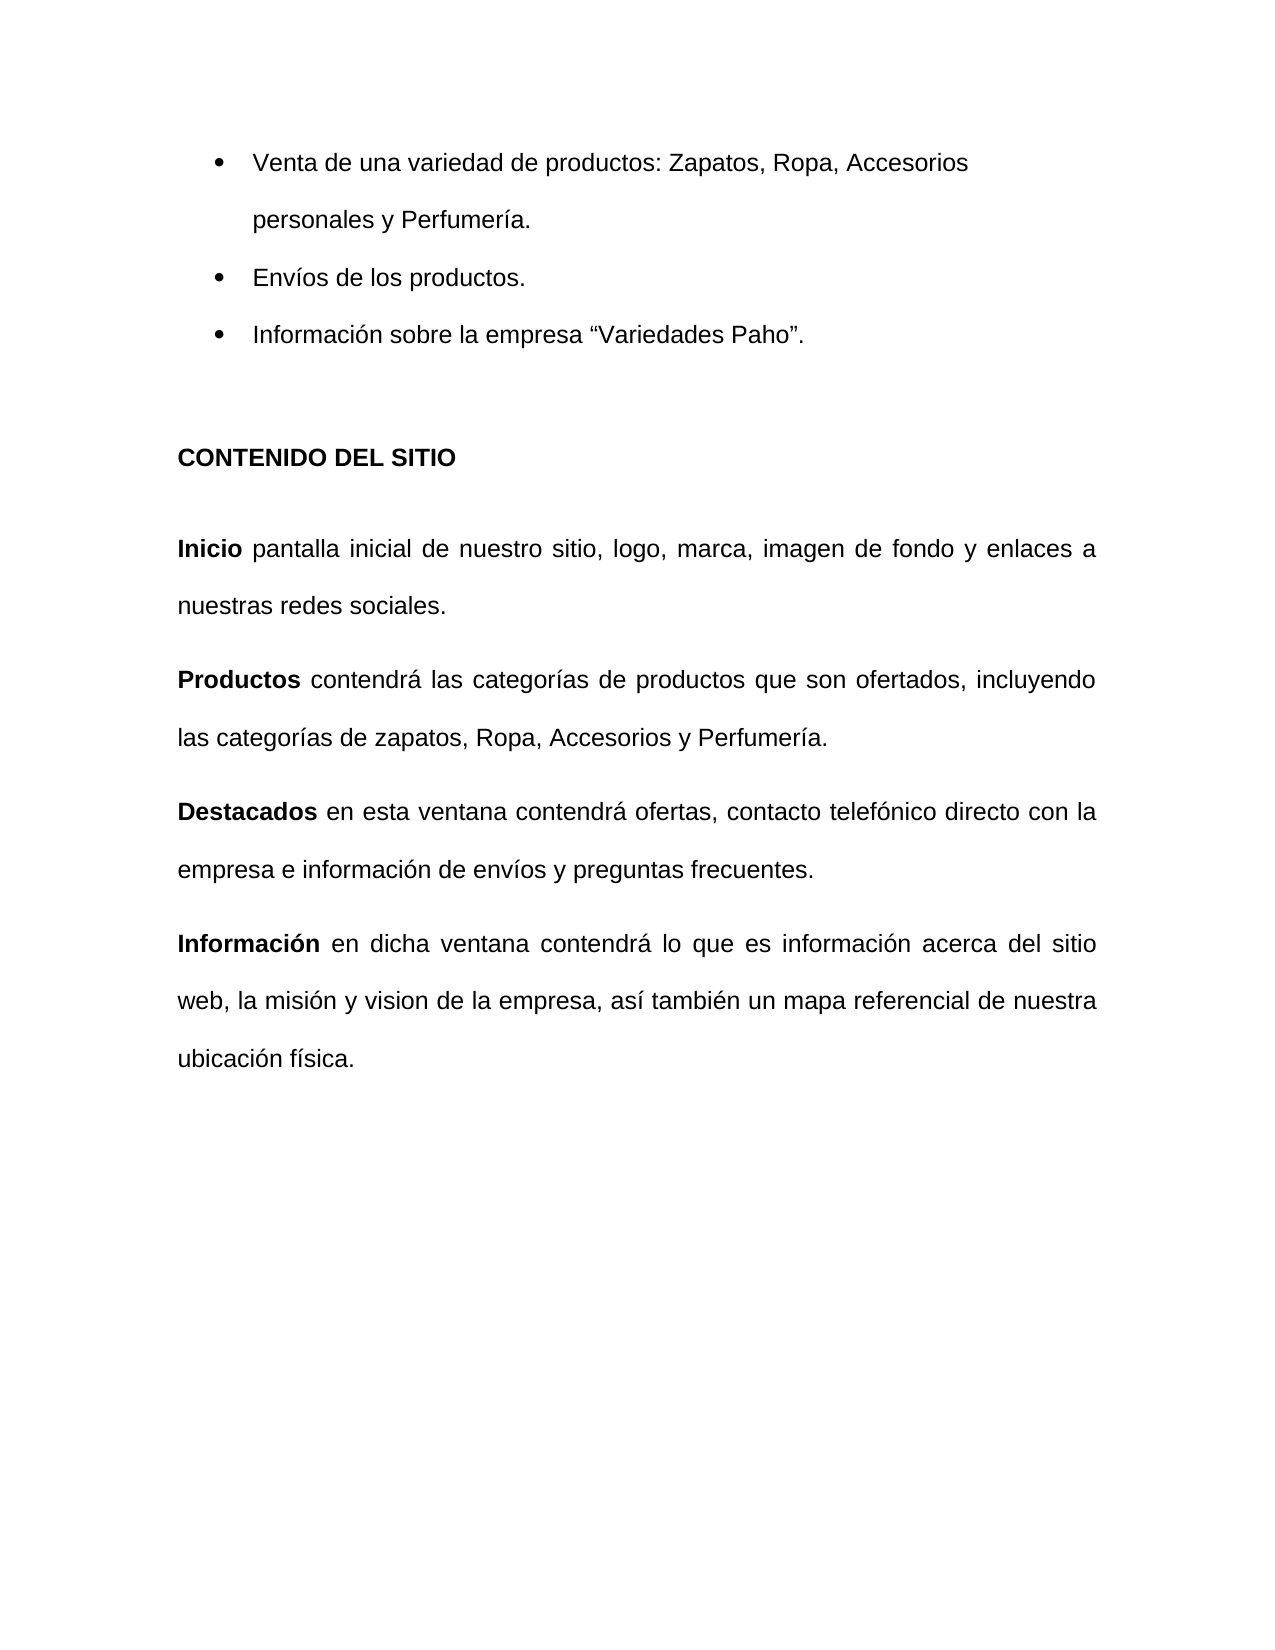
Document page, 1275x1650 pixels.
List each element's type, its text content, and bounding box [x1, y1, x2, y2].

text Información en dicha ventana contendrá lo que es información acerca del sitio web, la misión y vision de la empresa, así también un mapa referencial de nuestra ubicación física. [177, 929, 1098, 1072]
list Información sobre la empresa “Variedades Paho”. [215, 320, 1098, 349]
text Destacados en esta ventana contendrá ofertas, contacto telefónico directo con la empresa e información de envíos y preguntas frecuentes. [177, 797, 1098, 883]
text Productos contendrá las categorías de productos que son ofertados, incluyendo las categorías de zapatos, Ropa, Accesorios y Perfumería. [177, 665, 1098, 752]
list Venta de una variedad de productos: Zapatos, Ropa, Accesorios personales y Perfumería. [215, 148, 1098, 234]
list Envíos de los productos. [215, 263, 1098, 292]
subtitle CONTENIDO DEL SITIO [177, 442, 1098, 471]
text Inicio pantalla inicial de nuestro sitio, logo, marca, imagen de fondo y enlaces a nuestras redes sociales. [177, 534, 1098, 620]
